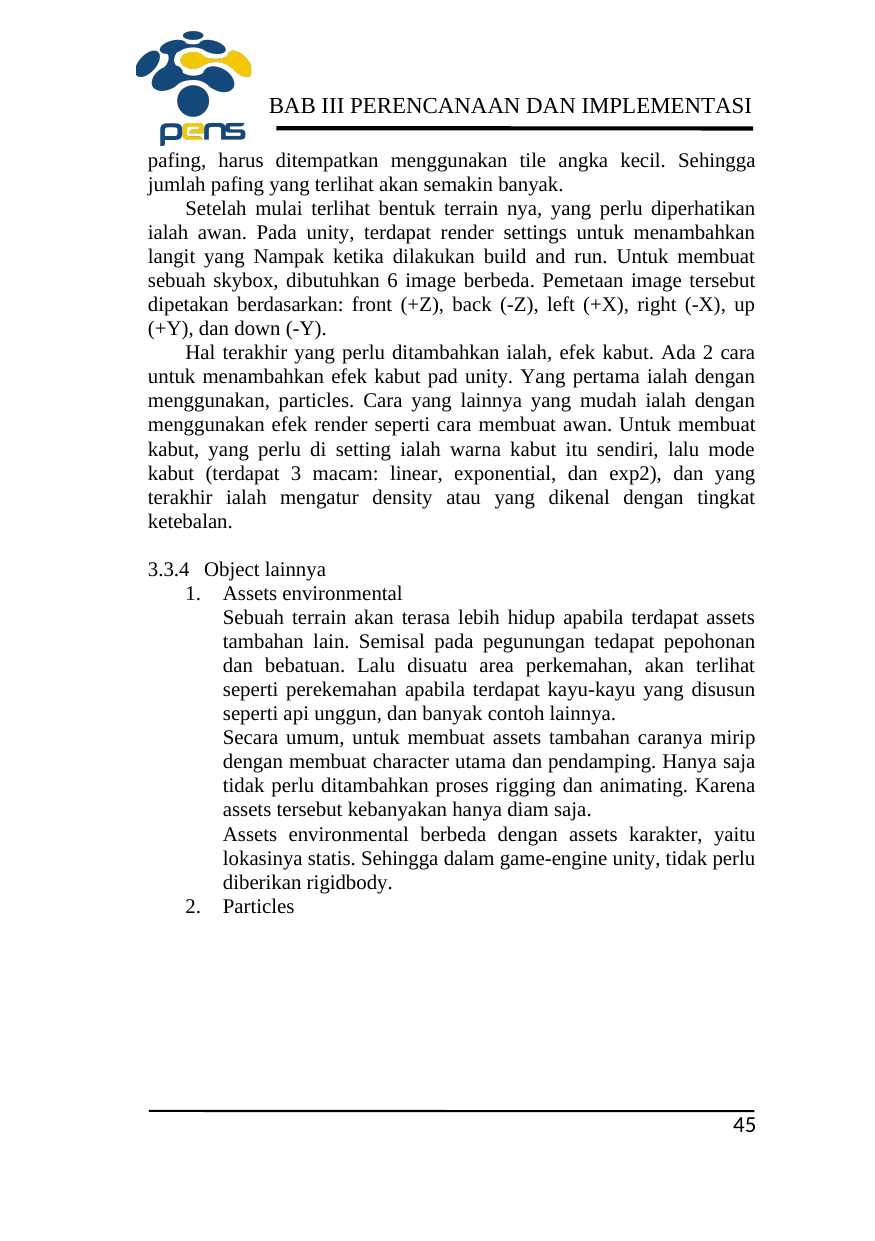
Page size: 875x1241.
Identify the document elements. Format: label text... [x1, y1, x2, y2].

list Setelah mulai terlihat bentuk terrain nya, yang perlu diperhatikan ialah awan. Pada unity, terdapat render settings untuk menambahkan langit yang Nampak ketika dilakukan build and run. Untuk membuat sebuah skybox, dibutuhkan 6 image berbeda. Pemetaan image tersebut dipetakan berdasarkan: front (+Z), back (-Z), left (+X), right (-X), up (+Y), dan down (-Y). [148, 196, 756, 340]
list Assets environmental berbeda dengan assets karakter, yaitu lokasinya statis. Sehingga dalam game-engine unity, tidak perlu diberikan rigidbody. [223, 821, 756, 894]
list Hal terakhir yang perlu ditambahkan ialah, efek kabut. Ada 2 cara untuk menambahkan efek kabut pad unity. Yang pertama ialah dengan menggunakan, particles. Cara yang lainnya yang mudah ialah dengan menggunakan efek render seperti cara membuat awan. Untuk membuat kabut, yang perlu di setting ialah warna kabut itu sendiri, lalu mode kabut (terdapat 3 macam: linear, exponential, dan exp2), dan yang terakhir ialah mengatur density atau yang dikenal dengan tingkat ketebalan. [148, 340, 756, 533]
text Object lainnya [148, 557, 756, 581]
picture [136, 31, 252, 146]
list Sebuah terrain akan terasa lebih hidup apabila terdapat assets tambahan lain. Semisal pada pegunungan tedapat pepohonan dan bebatuan. Lalu disuatu area perkemahan, akan terlihat seperti perekemahan apabila terdapat kayu-kayu yang disusun seperti api unggun, dan banyak contoh lainnya. [223, 605, 756, 725]
list Particles [185, 894, 756, 918]
list Secara umum, untuk membuat assets tambahan caranya mirip dengan membuat character utama dan pendamping. Hanya saja tidak perlu ditambahkan proses rigging dan animating. Karena assets tersebut kebanyakan hanya diam saja. [223, 725, 756, 821]
list Assets environmental [185, 581, 756, 605]
